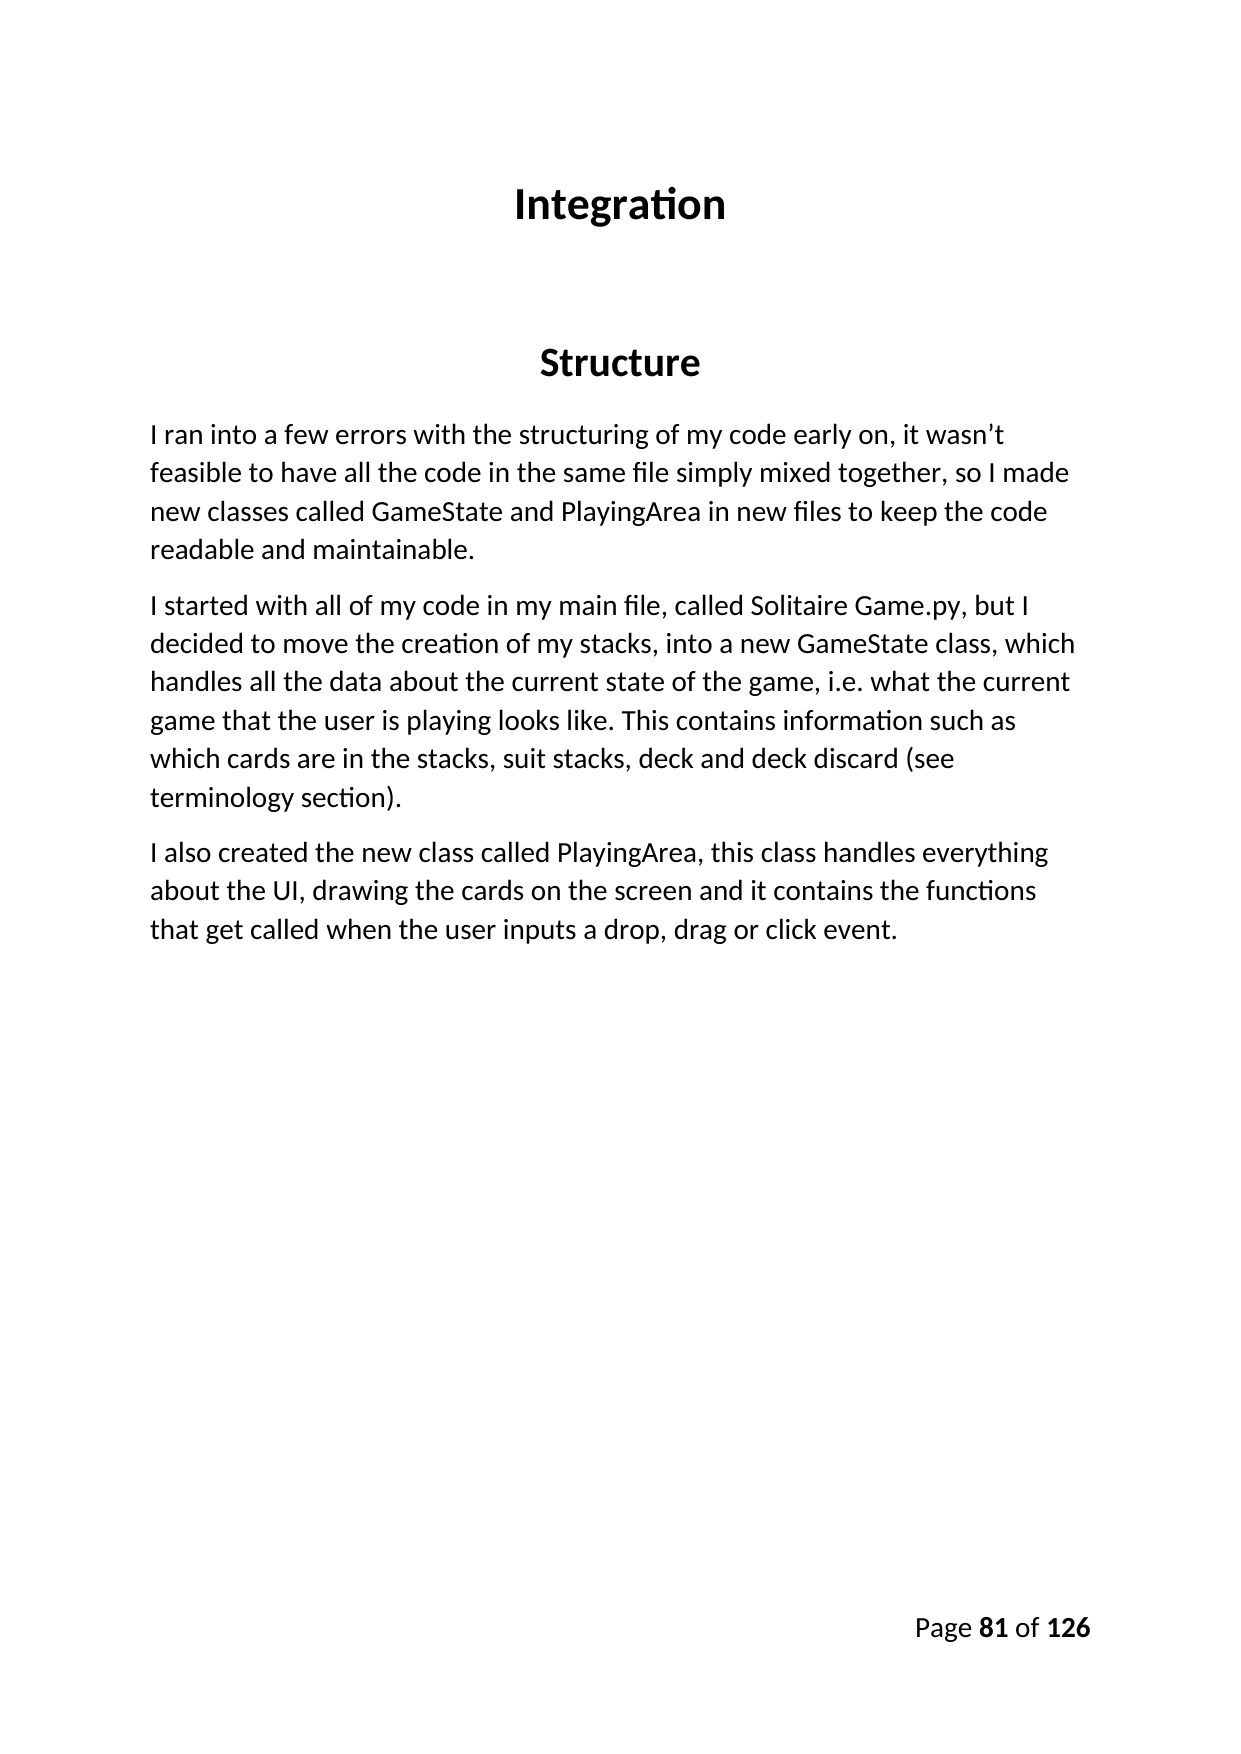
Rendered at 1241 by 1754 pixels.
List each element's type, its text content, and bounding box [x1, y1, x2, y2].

text I also created the new class called PlayingArea, this class handles everything about the UI, drawing the cards on the screen and it contains the functions that get called when the user inputs a drop, drag or click event. [150, 834, 1090, 946]
text I started with all of my code in my main file, called Solitaire Game.py, but I decided to move the creation of my stacks, into a new GameState class, which handles all the data about the current state of the game, i.e. what the current game that the user is playing looks like. This contains information such as which cards are in the stacks, suit stacks, deck and deck discard (see terminology section). [150, 587, 1090, 814]
subtitle Integration [150, 175, 1090, 231]
subtitle Structure [150, 336, 1090, 387]
text I ran into a few errors with the structuring of my code early on, it wasn’t feasible to have all the code in the same file simply mixed together, so I made new classes called GameState and PlayingArea in new files to keep the code readable and maintainable. [150, 416, 1090, 567]
